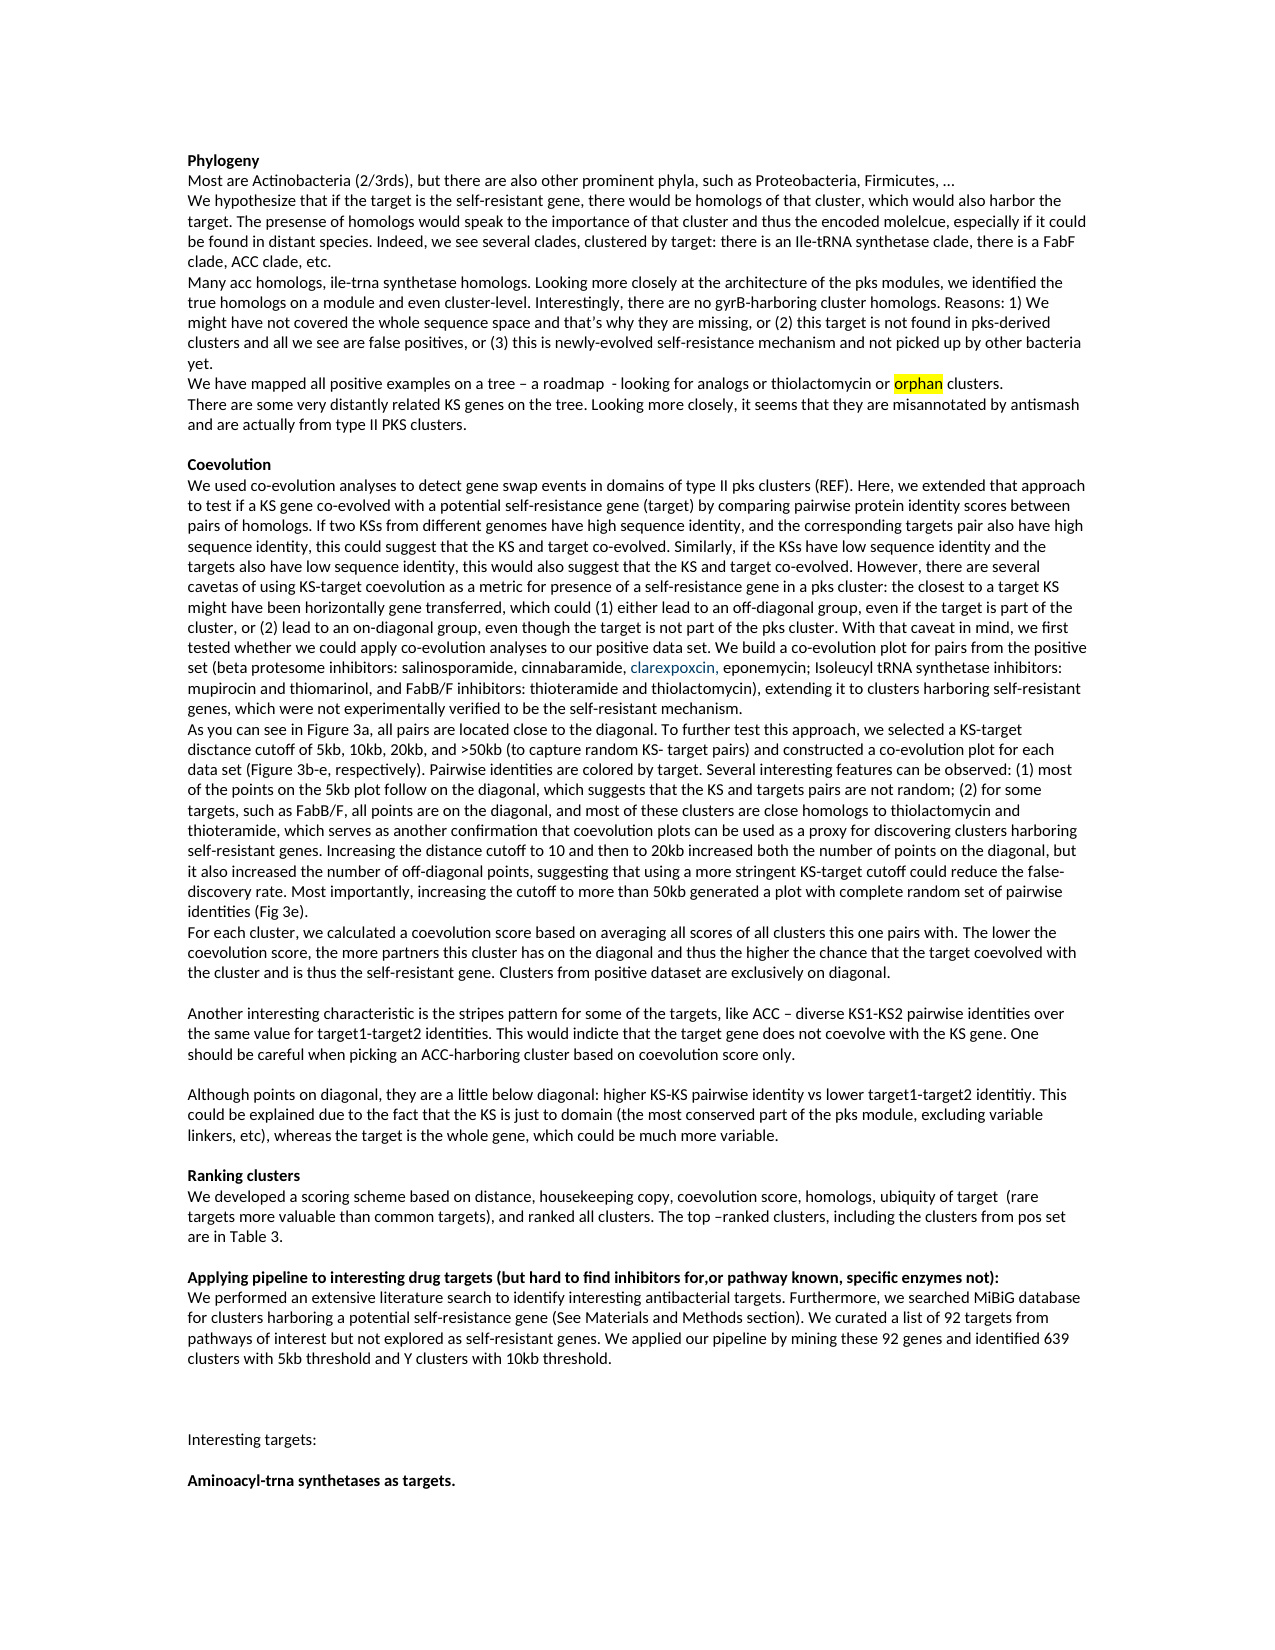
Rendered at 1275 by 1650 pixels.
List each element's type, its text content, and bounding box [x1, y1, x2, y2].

text Another interesting characteristic is the stripes pattern for some of the targets, like ACC – diverse KS1-KS2 pairwise identities over the same value for target1-target2 identities. This would indicte that the target gene does not coevolve with the KS gene. One should be careful when picking an ACC-harboring cluster based on coevolution score only. [187, 1003, 1087, 1064]
text Ranking clusters [187, 1166, 1087, 1186]
text Aminoacyl-trna synthetases as targets. [187, 1470, 1087, 1491]
text Interesting targets: [187, 1430, 1087, 1450]
text There are some very distantly related KS genes on the tree. Looking more closely, it seems that they are misannotated by antismash and are actually from type II PKS clusters. [187, 394, 1087, 434]
text We developed a scoring scheme based on distance, housekeeping copy, coevolution score, homologs, ubiquity of target (rare targets more valuable than common targets), and ranked all clusters. The top –ranked clusters, including the clusters from pos set are in Table 3. [187, 1186, 1087, 1247]
text Most are Actinobacteria (2/3rds), but there are also other prominent phyla, such as Proteobacteria, Firmicutes, … [187, 170, 1087, 191]
text Phylogeny [187, 150, 1087, 170]
text Coevolution [187, 455, 1087, 475]
text Many acc homologs, ile-trna synthetase homologs. Looking more closely at the architecture of the pks modules, we identified the true homologs on a module and even cluster-level. Interestingly, there are no gyrB-harboring cluster homologs. Reasons: 1) We might have not covered the whole sequence space and that’s why they are missing, or (2) this target is not found in pks-derived clusters and all we see are false positives, or (3) this is newly-evolved self-resistance mechanism and not picked up by other bacteria yet. [187, 272, 1087, 373]
text We used co-evolution analyses to detect gene swap events in domains of type II pks clusters (REF). Here, we extended that approach to test if a KS gene co-evolved with a potential self-resistance gene (target) by comparing pairwise protein identity scores between pairs of homologs. If two KSs from different genomes have high sequence identity, and the corresponding targets pair also have high sequence identity, this could suggest that the KS and target co-evolved. Similarly, if the KSs have low sequence identity and the targets also have low sequence identity, this would also suggest that the KS and target co-evolved. However, there are several cavetas of using KS-target coevolution as a metric for presence of a self-resistance gene in a pks cluster: the closest to a target KS might have been horizontally gene transferred, which could (1) either lead to an off-diagonal group, even if the target is part of the cluster, or (2) lead to an on-diagonal group, even though the target is not part of the pks cluster. With that caveat in mind, we first tested whether we could apply co-evolution analyses to our positive data set. We build a co-evolution plot for pairs from the positive set (beta protesome inhibitors: salinosporamide, cinnabaramide, clarexpoxcin, eponemycin; Isoleucyl tRNA synthetase inhibitors: mupirocin and thiomarinol, and FabB/F inhibitors: thioteramide and thiolactomycin), extending it to clusters harboring self-resistant genes, which were not experimentally verified to be the self-resistant mechanism. [187, 475, 1087, 719]
text As you can see in Figure 3a, all pairs are located close to the diagonal. To further test this approach, we selected a KS-target disctance cutoff of 5kb, 10kb, 20kb, and >50kb (to capture random KS- target pairs) and constructed a co-evolution plot for each data set (Figure 3b-e, respectively). Pairwise identities are colored by target. Several interesting features can be observed: (1) most of the points on the 5kb plot follow on the diagonal, which suggests that the KS and targets pairs are not random; (2) for some targets, such as FabB/F, all points are on the diagonal, and most of these clusters are close homologs to thiolactomycin and thioteramide, which serves as another confirmation that coevolution plots can be used as a proxy for discovering clusters harboring self-resistant genes. Increasing the distance cutoff to 10 and then to 20kb increased both the number of points on the diagonal, but it also increased the number of off-diagonal points, suggesting that using a more stringent KS-target cutoff could reduce the false-discovery rate. Most importantly, increasing the cutoff to more than 50kb generated a plot with complete random set of pairwise identities (Fig 3e). [187, 719, 1087, 922]
text For each cluster, we calculated a coevolution score based on averaging all scores of all clusters this one pairs with. The lower the coevolution score, the more partners this cluster has on the diagonal and thus the higher the chance that the target coevolved with the cluster and is thus the self-resistant gene. Clusters from positive dataset are exclusively on diagonal. [187, 922, 1087, 983]
text Applying pipeline to interesting drug targets (but hard to find inhibitors for,or pathway known, specific enzymes not): [187, 1267, 1087, 1287]
text We performed an extensive literature search to identify interesting antibacterial targets. Furthermore, we searched MiBiG database for clusters harboring a potential self-resistance gene (See Materials and Methods section). We curated a list of 92 targets from pathways of interest but not explored as self-resistant genes. We applied our pipeline by mining these 92 genes and identified 639 clusters with 5kb threshold and Y clusters with 10kb threshold. [187, 1287, 1087, 1369]
text We hypothesize that if the target is the self-resistant gene, there would be homologs of that cluster, which would also harbor the target. The presense of homologs would speak to the importance of that cluster and thus the encoded molelcue, especially if it could be found in distant species. Indeed, we see several clades, clustered by target: there is an Ile-tRNA synthetase clade, there is a FabF clade, ACC clade, etc. [187, 191, 1087, 272]
text Although points on diagonal, they are a little below diagonal: higher KS-KS pairwise identity vs lower target1-target2 identitiy. This could be explained due to the fact that the KS is just to domain (the most conserved part of the pks module, excluding variable linkers, etc), whereas the target is the whole gene, which could be much more variable. [187, 1084, 1087, 1145]
text We have mapped all positive examples on a tree – a roadmap - looking for analogs or thiolactomycin or orphan clusters. [187, 373, 1087, 394]
